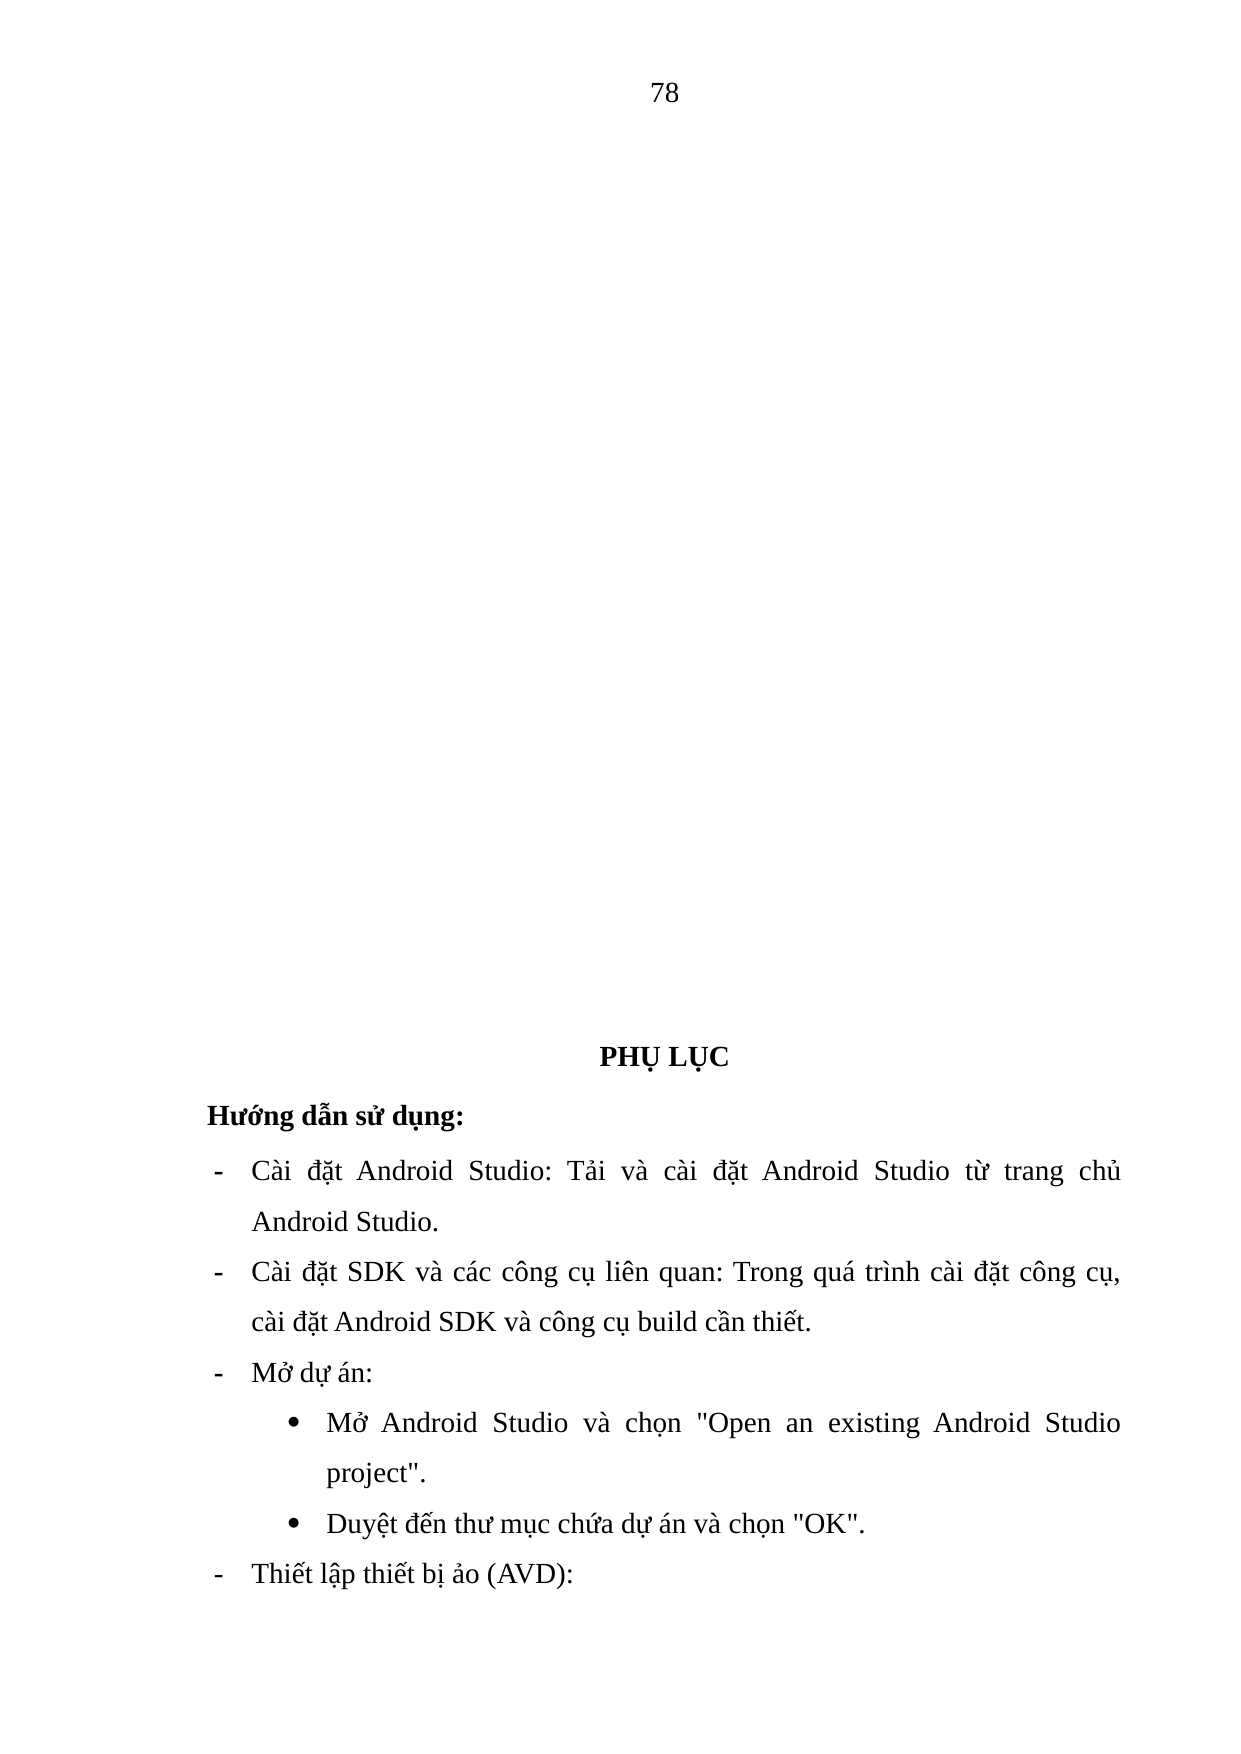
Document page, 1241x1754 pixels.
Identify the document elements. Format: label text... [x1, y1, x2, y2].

text Hướng dẫn sử dụng: [207, 1098, 1122, 1131]
list Cài đặt Android Studio: Tải và cài đặt Android Studio từ trang chủ Android Studio. [214, 1153, 1122, 1237]
list Cài đặt SDK và các công cụ liên quan: Trong quá trình cài đặt công cụ, cài đặt Android SDK và công cụ build cần thiết. [214, 1254, 1122, 1338]
list Duyệt đến thư mục chứa dự án và chọn "OK". [289, 1506, 1122, 1539]
list Mở dự án: [214, 1355, 1122, 1388]
subtitle PHỤ LỤC [207, 1039, 1122, 1073]
list Mở Android Studio và chọn "Open an existing Android Studio project". [289, 1405, 1122, 1489]
list Thiết lập thiết bị ảo (AVD): [214, 1556, 1122, 1590]
